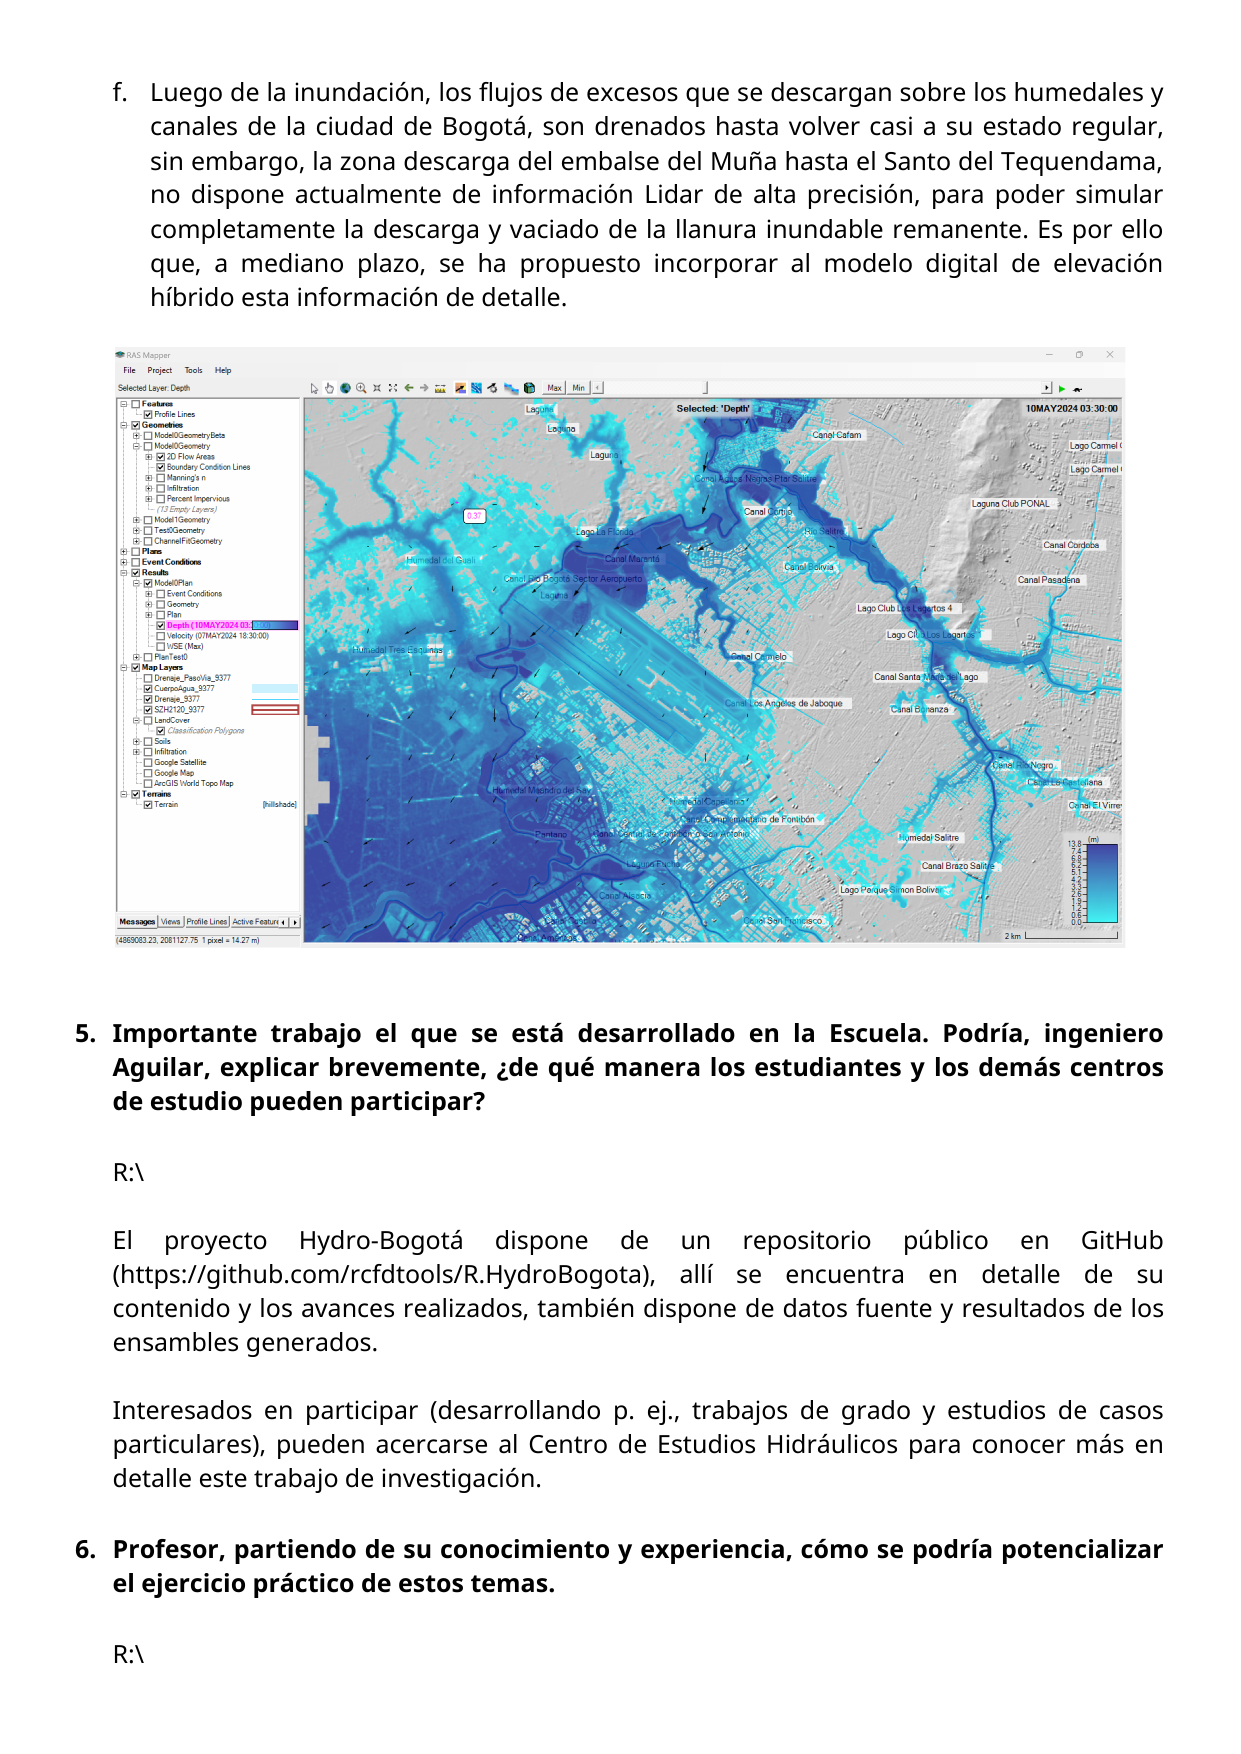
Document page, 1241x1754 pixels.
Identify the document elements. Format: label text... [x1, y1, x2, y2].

list El proyecto Hydro-Bogotá dispone de un repositorio público en GitHub (https://github.com/rcfdtools/R.HydroBogota), allí se encuentra en detalle de su contenido y los avances realizados, también dispone de datos fuente y resultados de los ensambles generados. [112, 1223, 1165, 1359]
list Luego de la inundación, los flujos de excesos que se descargan sobre los humedales y canales de la ciudad de Bogotá, son drenados hasta volver casi a su estado regular, sin embargo, la zona descarga del embalse del Muña hasta el Santo del Tequendama, no dispone actualmente de información Lidar de alta precisión, para poder simular completamente la descarga y vaciado de la llanura inundable remanente. Es por ello que, a mediano plazo, se ha propuesto incorporar al modelo digital de elevación híbrido esta información de detalle. [112, 75, 1165, 313]
list Interesados en participar (desarrollando p. ej., trabajos de grado y estudios de casos particulares), pueden acercarse al Centro de Estudios Hidráulicos para conocer más en detalle este trabajo de investigación. [112, 1393, 1165, 1495]
list Importante trabajo el que se está desarrollado en la Escuela. Podría, ingeniero Aguilar, explicar brevemente, ¿de qué manera los estudiantes y los demás centros de estudio pueden participar? [75, 1016, 1165, 1118]
picture [115, 347, 1126, 948]
list Profesor, partiendo de su conocimiento y experiencia, cómo se podría potencializar el ejercicio práctico de estos temas. [75, 1532, 1165, 1600]
list R:\ [112, 1154, 1165, 1189]
list R:\ [112, 1637, 1165, 1671]
